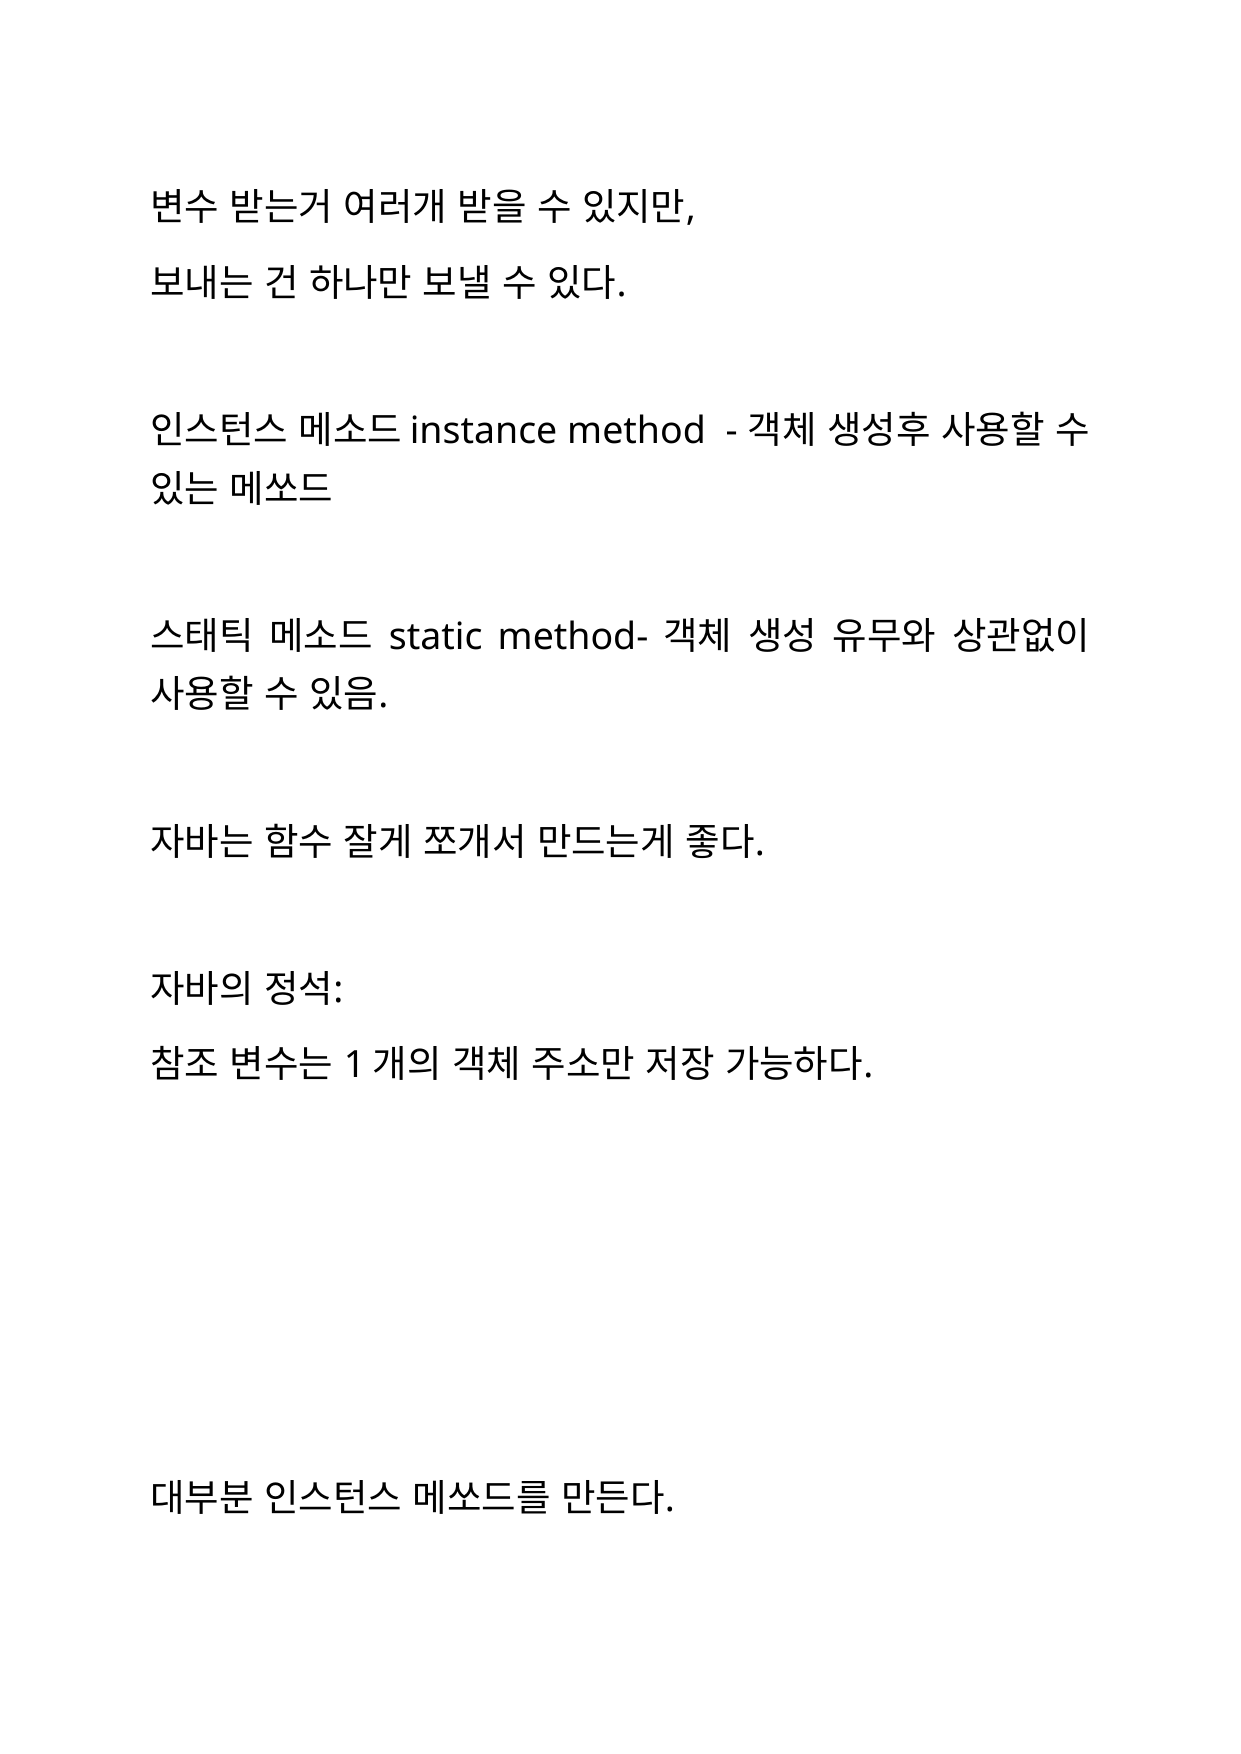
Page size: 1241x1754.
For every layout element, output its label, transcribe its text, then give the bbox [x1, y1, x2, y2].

text 대부분 인스턴스 메쏘드를 만든다. [150, 1468, 1090, 1523]
text 자바의 정석: [150, 959, 1090, 1013]
text 스태틱 메소드 static method- 객체 생성 유무와 상관없이 사용할 수 있음. [150, 606, 1090, 719]
text 보내는 건 하나만 보낼 수 있다. [150, 253, 1090, 307]
text 인스턴스 메소드instance method - 객체 생성후 사용할 수 있는 메쏘드 [150, 400, 1090, 513]
text 변수 받는거 여러개 받을 수 있지만, [150, 177, 1090, 232]
text 참조 변수는 1개의 객체 주소만 저장 가능하다. [150, 1034, 1090, 1088]
text 자바는 함수 잘게 쪼개서 만드는게 좋다. [150, 811, 1090, 866]
